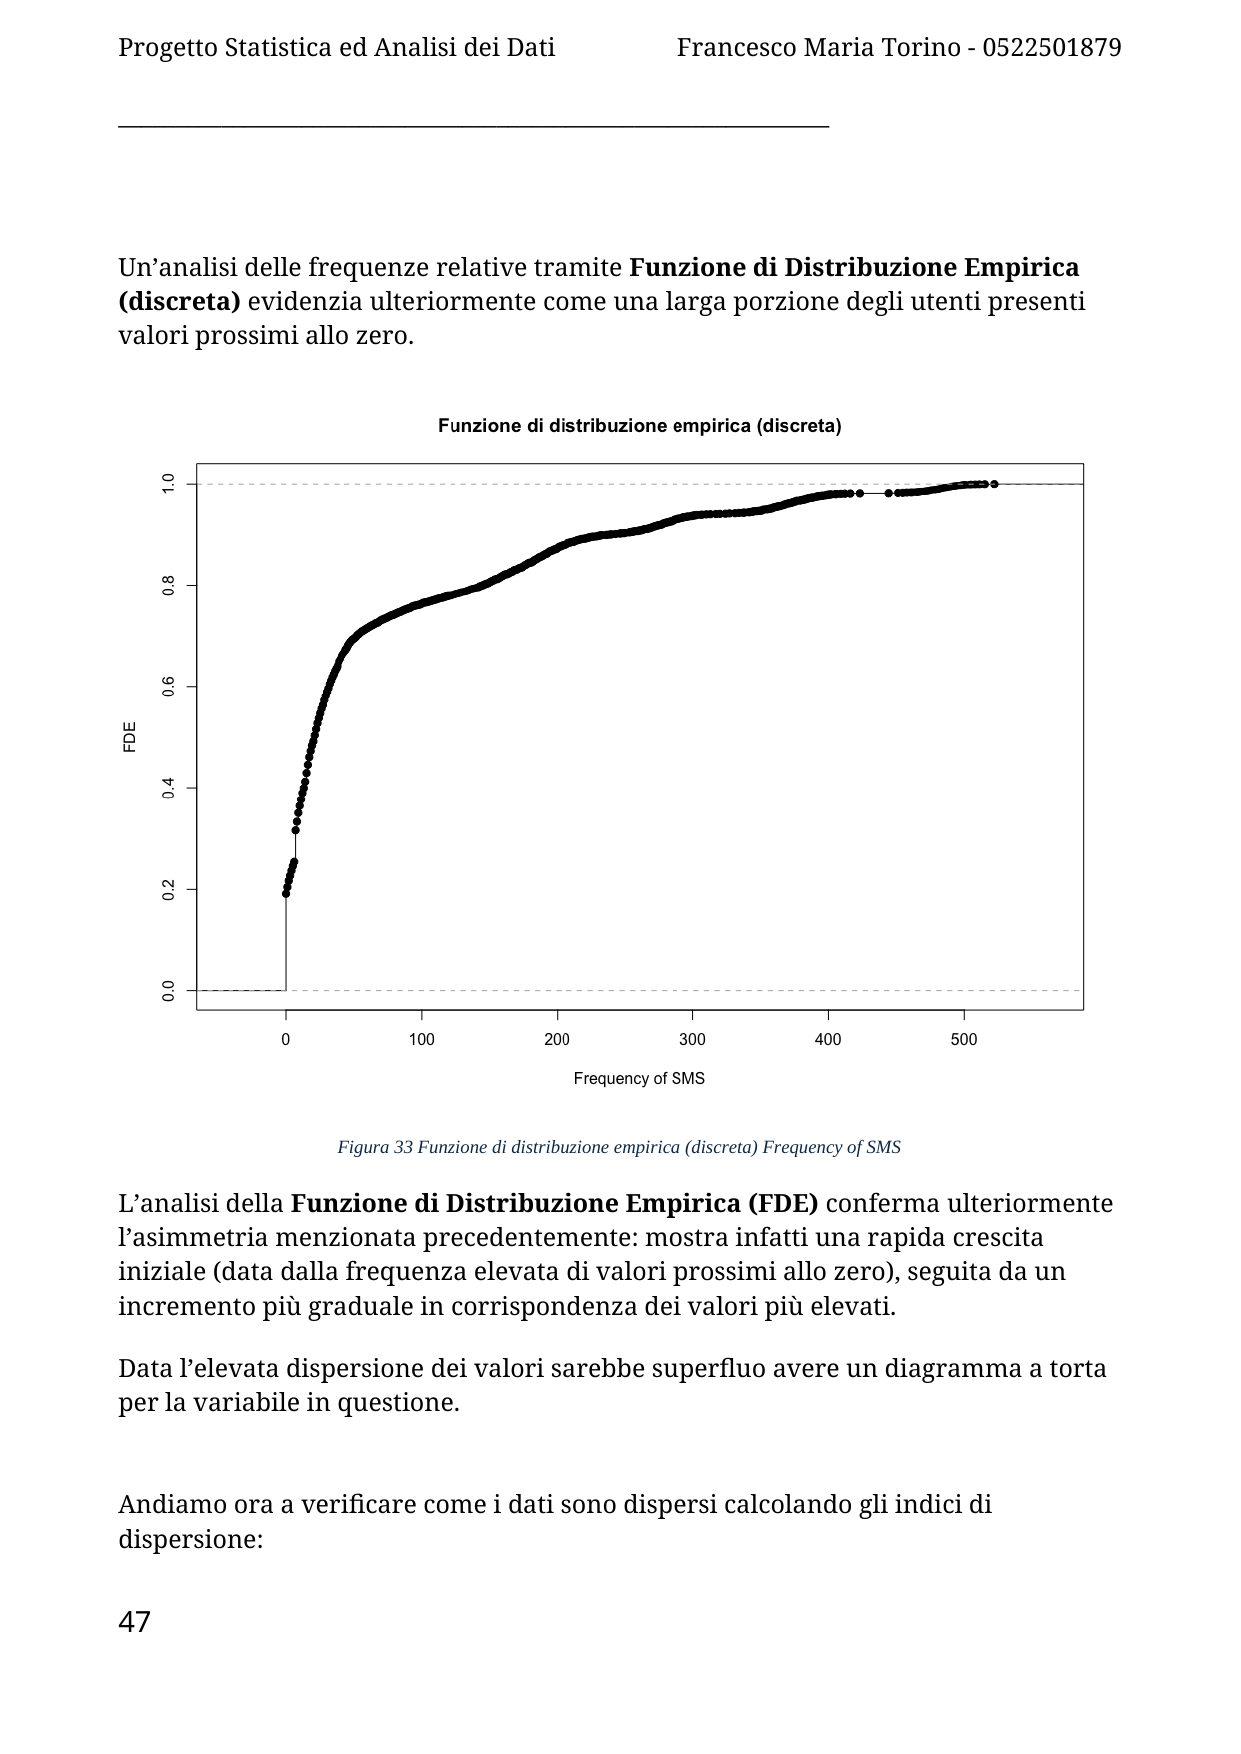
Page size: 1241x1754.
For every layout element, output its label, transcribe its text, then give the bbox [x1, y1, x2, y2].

text Un’analisi delle frequenze relative tramite Funzione di Distribuzione Empirica (discreta) evidenzia ulteriormente come una larga porzione degli utenti presenti valori prossimi allo zero. [118, 250, 1122, 352]
text Data l’elevata dispersione dei valori sarebbe superfluo avere un diagramma a torta per la variabile in questione. [118, 1351, 1122, 1419]
picture [118, 386, 1123, 1107]
text L’analisi della Funzione di Distribuzione Empirica (FDE) conferma ulteriormente l’asimmetria menzionata precedentemente: mostra infatti una rapida crescita iniziale (data dalla frequenza elevata di valori prossimi allo zero), seguita da un incremento più graduale in corrispondenza dei valori più elevati. [118, 1186, 1122, 1322]
text Andiamo ora a verificare come i dati sono dispersi calcolando gli indici di dispersione: [118, 1487, 1122, 1555]
